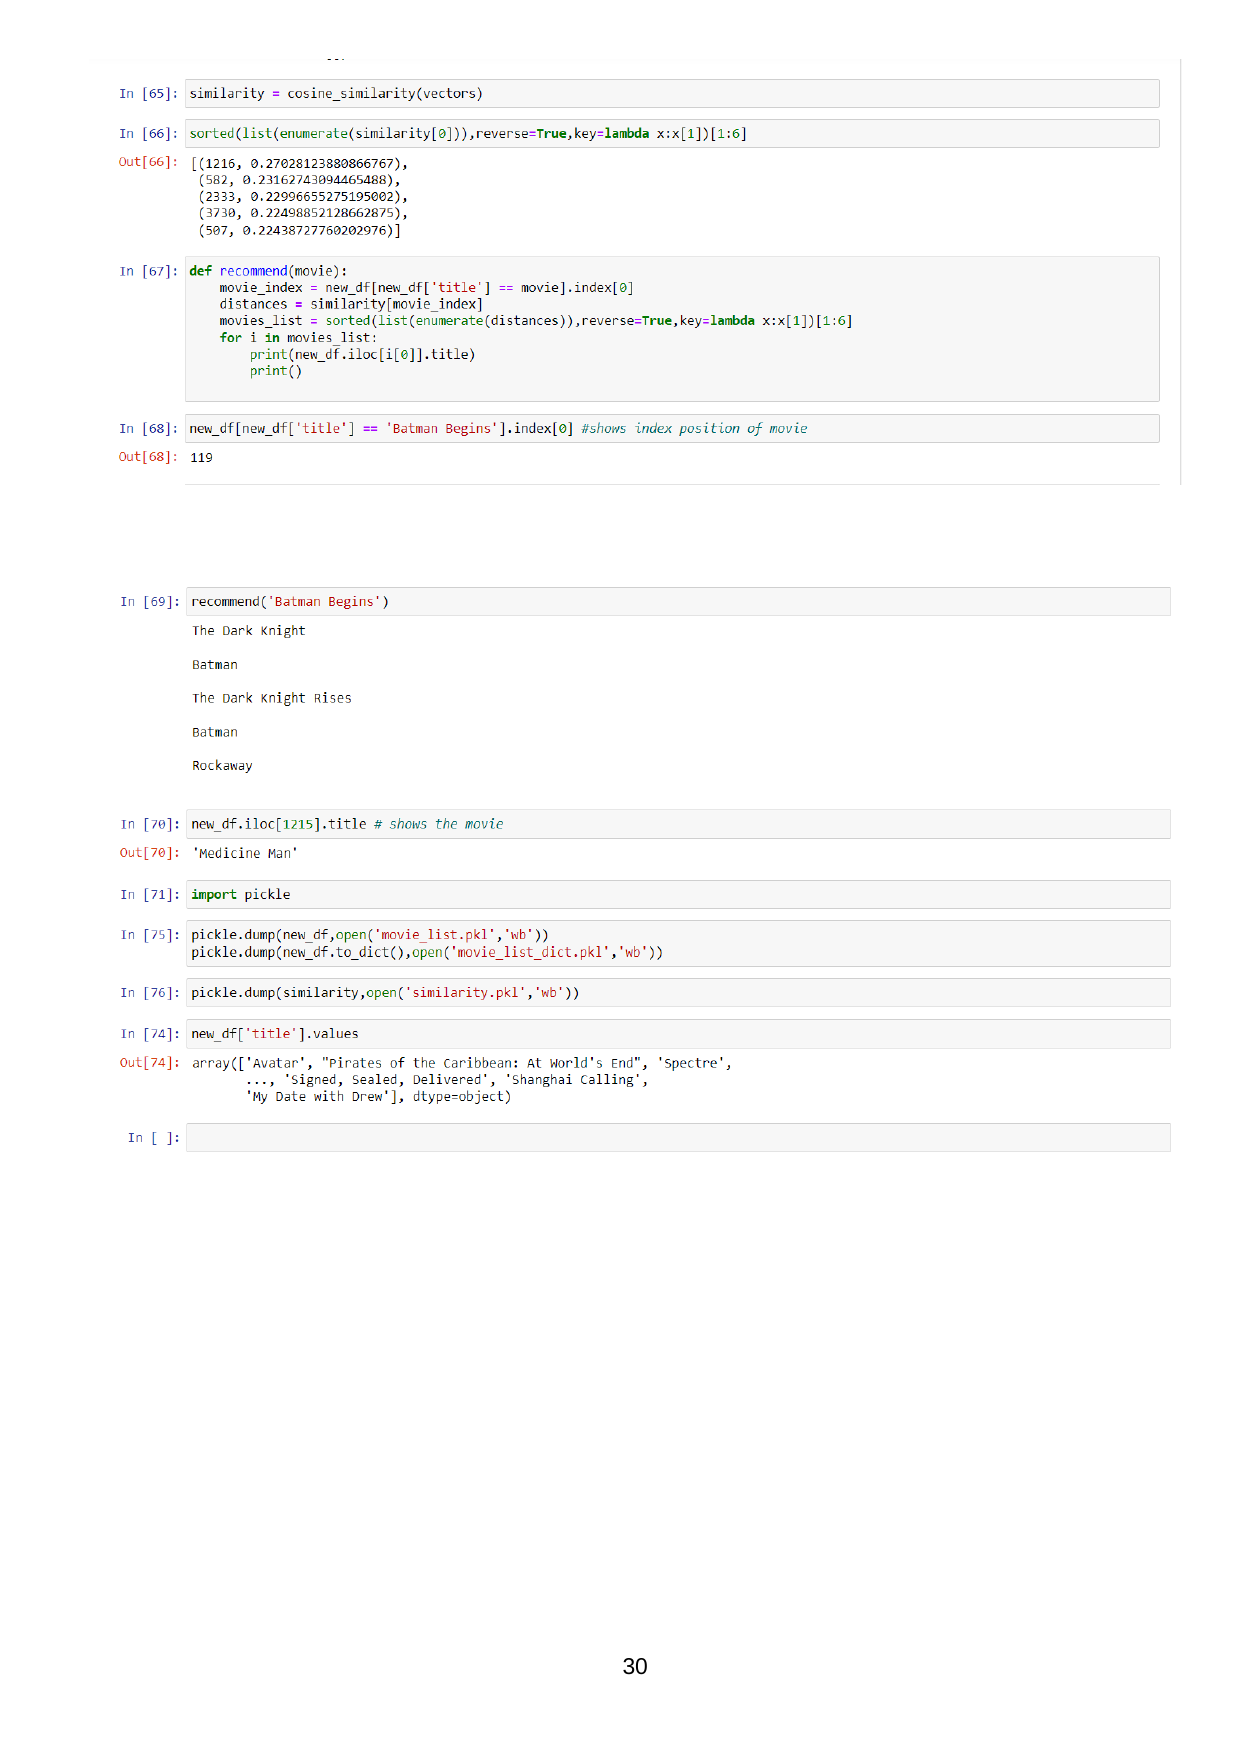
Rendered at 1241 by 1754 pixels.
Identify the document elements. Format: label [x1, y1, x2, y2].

picture [88, 59, 1182, 485]
picture [88, 577, 1182, 1159]
